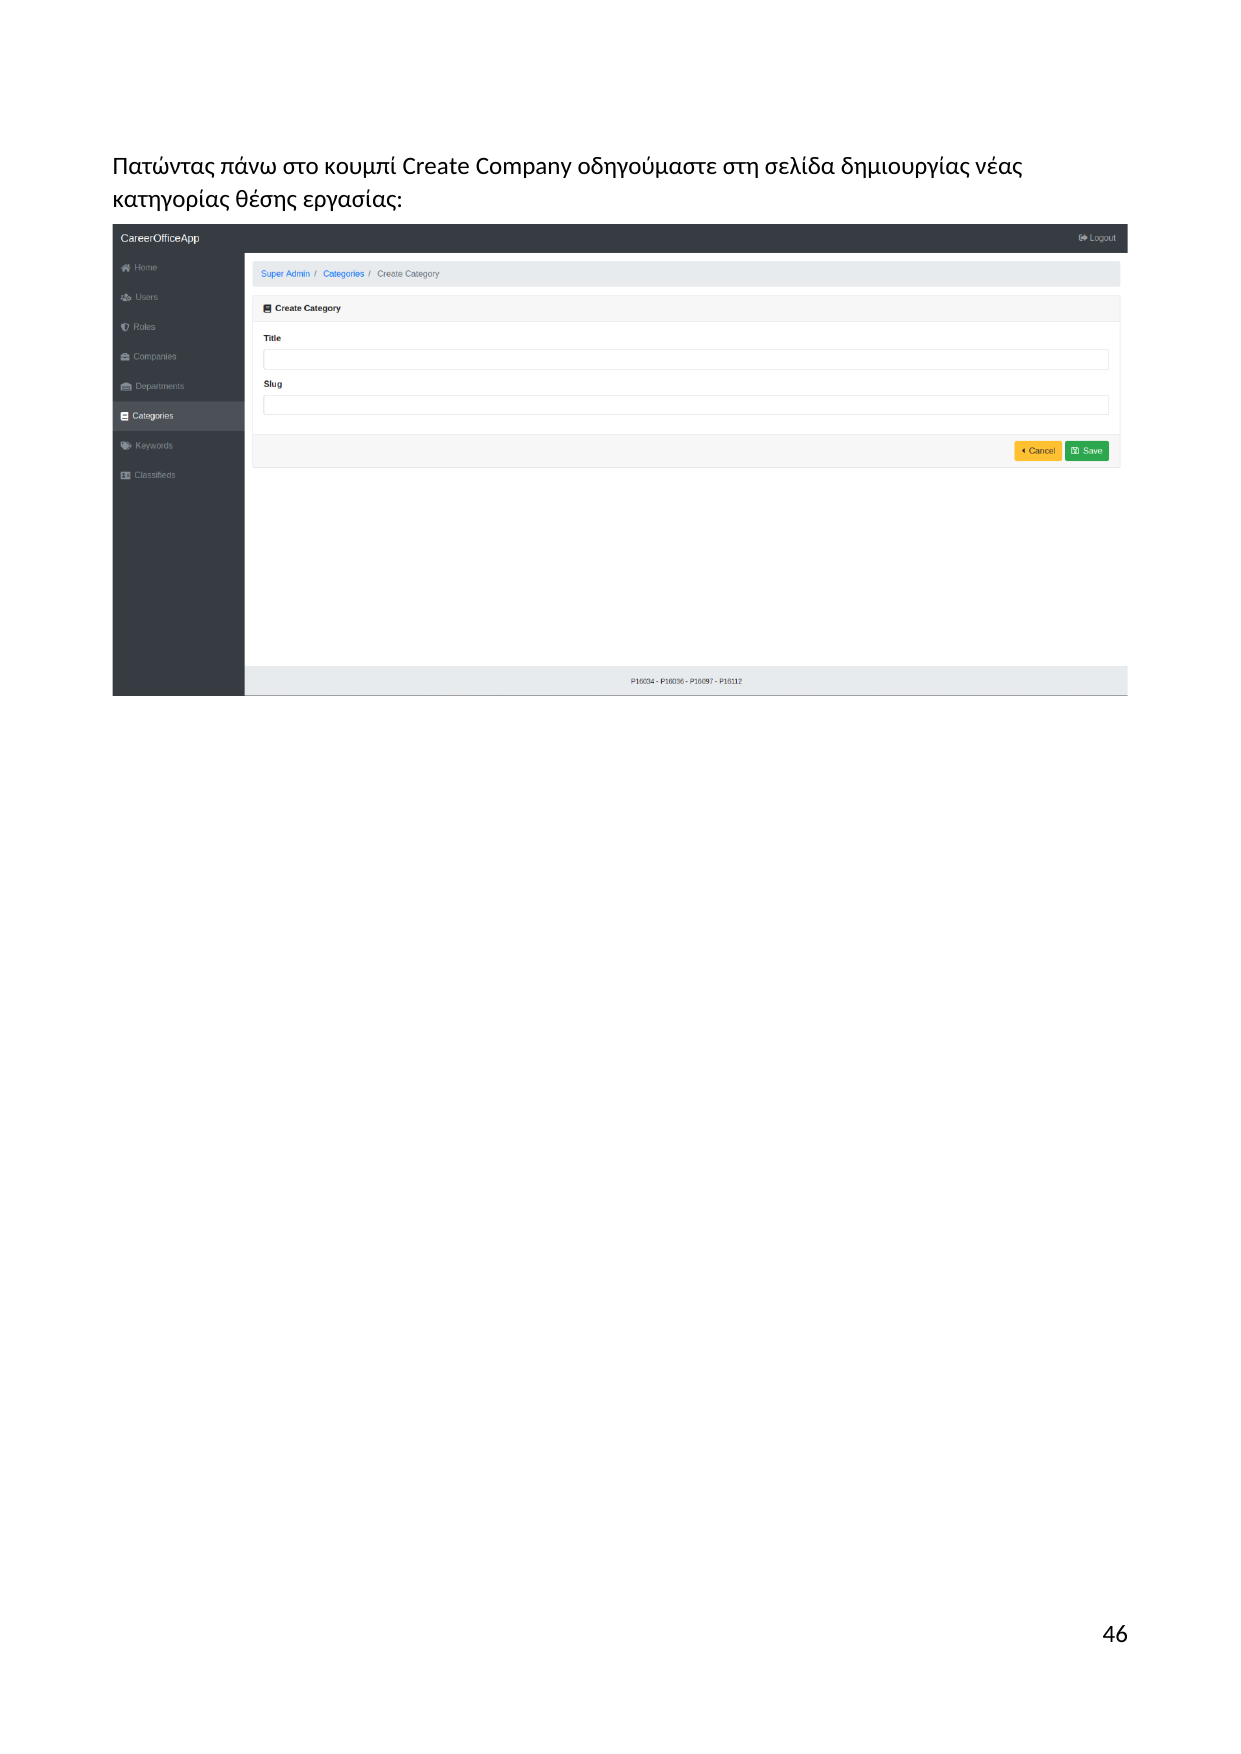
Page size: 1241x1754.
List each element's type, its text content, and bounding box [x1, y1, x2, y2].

text Πατώντας πάνω στο κουμπί Create Company οδηγούμαστε στη σελίδα δημιουργίας νέας κατηγορίας θέσης εργασίας: [112, 150, 1128, 213]
picture [112, 224, 1128, 696]
